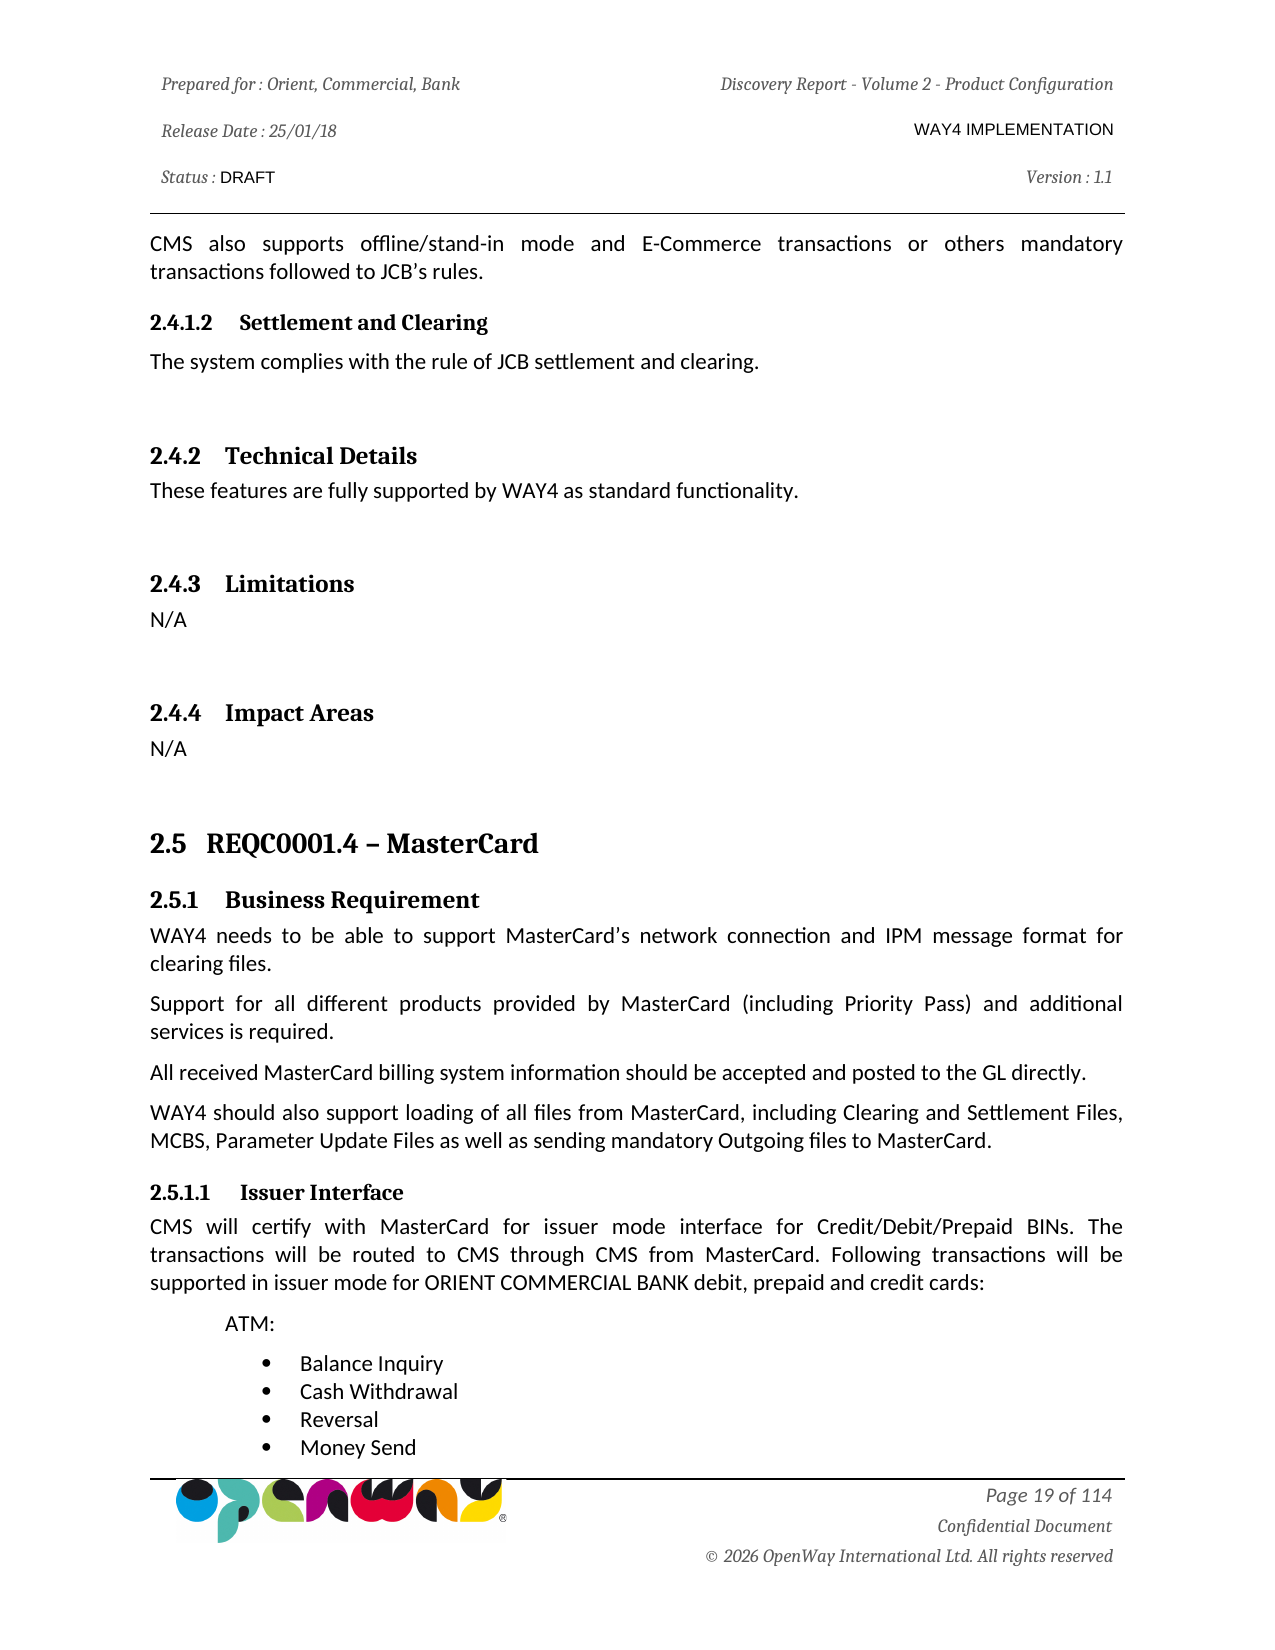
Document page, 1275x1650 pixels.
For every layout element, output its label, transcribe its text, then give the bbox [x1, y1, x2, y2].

list Reversal [262, 1405, 1125, 1433]
text Support for all different products provided by MasterCard (including Priority Pass) and additional services is required. [150, 989, 1125, 1045]
picture [176, 1479, 507, 1543]
text These features are fully supported by WAY4 as standard functionality. [150, 477, 1125, 505]
list Balance Inquiry [262, 1349, 1125, 1377]
text CMS will certify with MasterCard for issuer mode interface for Credit/Debit/Prepaid BINs. The transactions will be routed to CMS through CMS from MasterCard. Following transactions will be supported in issuer mode for ORIENT COMMERCIAL BANK debit, prepaid and credit cards: [150, 1212, 1125, 1296]
text ATM: [225, 1309, 1125, 1337]
list Money Send [262, 1433, 1125, 1461]
text WAY4 needs to be able to support MasterCard’s network connection and IPM message format for clearing files. [150, 921, 1125, 977]
text The system complies with the rule of JCB settlement and clearing. [150, 343, 1125, 376]
subtitle Issuer Interface [150, 1179, 1125, 1206]
subtitle Business Requirement [150, 886, 1125, 914]
subtitle Limitations [150, 570, 1125, 599]
text N/A [150, 734, 1125, 762]
text WAY4 should also support loading of all files from MasterCard, including Clearing and Settlement Files, MCBS, Parameter Update Files as well as sending mandatory Outgoing files to MasterCard. [150, 1098, 1125, 1154]
subtitle Impact Areas [150, 699, 1125, 727]
subtitle REQC0001.4 – MasterCard [150, 827, 1125, 861]
text All received MasterCard billing system information should be accepted and posted to the GL directly. [150, 1058, 1125, 1086]
list Cash Withdrawal [262, 1377, 1125, 1405]
text N/A [150, 605, 1125, 633]
subtitle Technical Details [150, 442, 1125, 470]
subtitle Settlement and Clearing [150, 310, 1125, 337]
text CMS also supports offline/stand-in mode and E-Commerce transactions or others mandatory transactions followed to JCB’s rules. [150, 229, 1125, 285]
